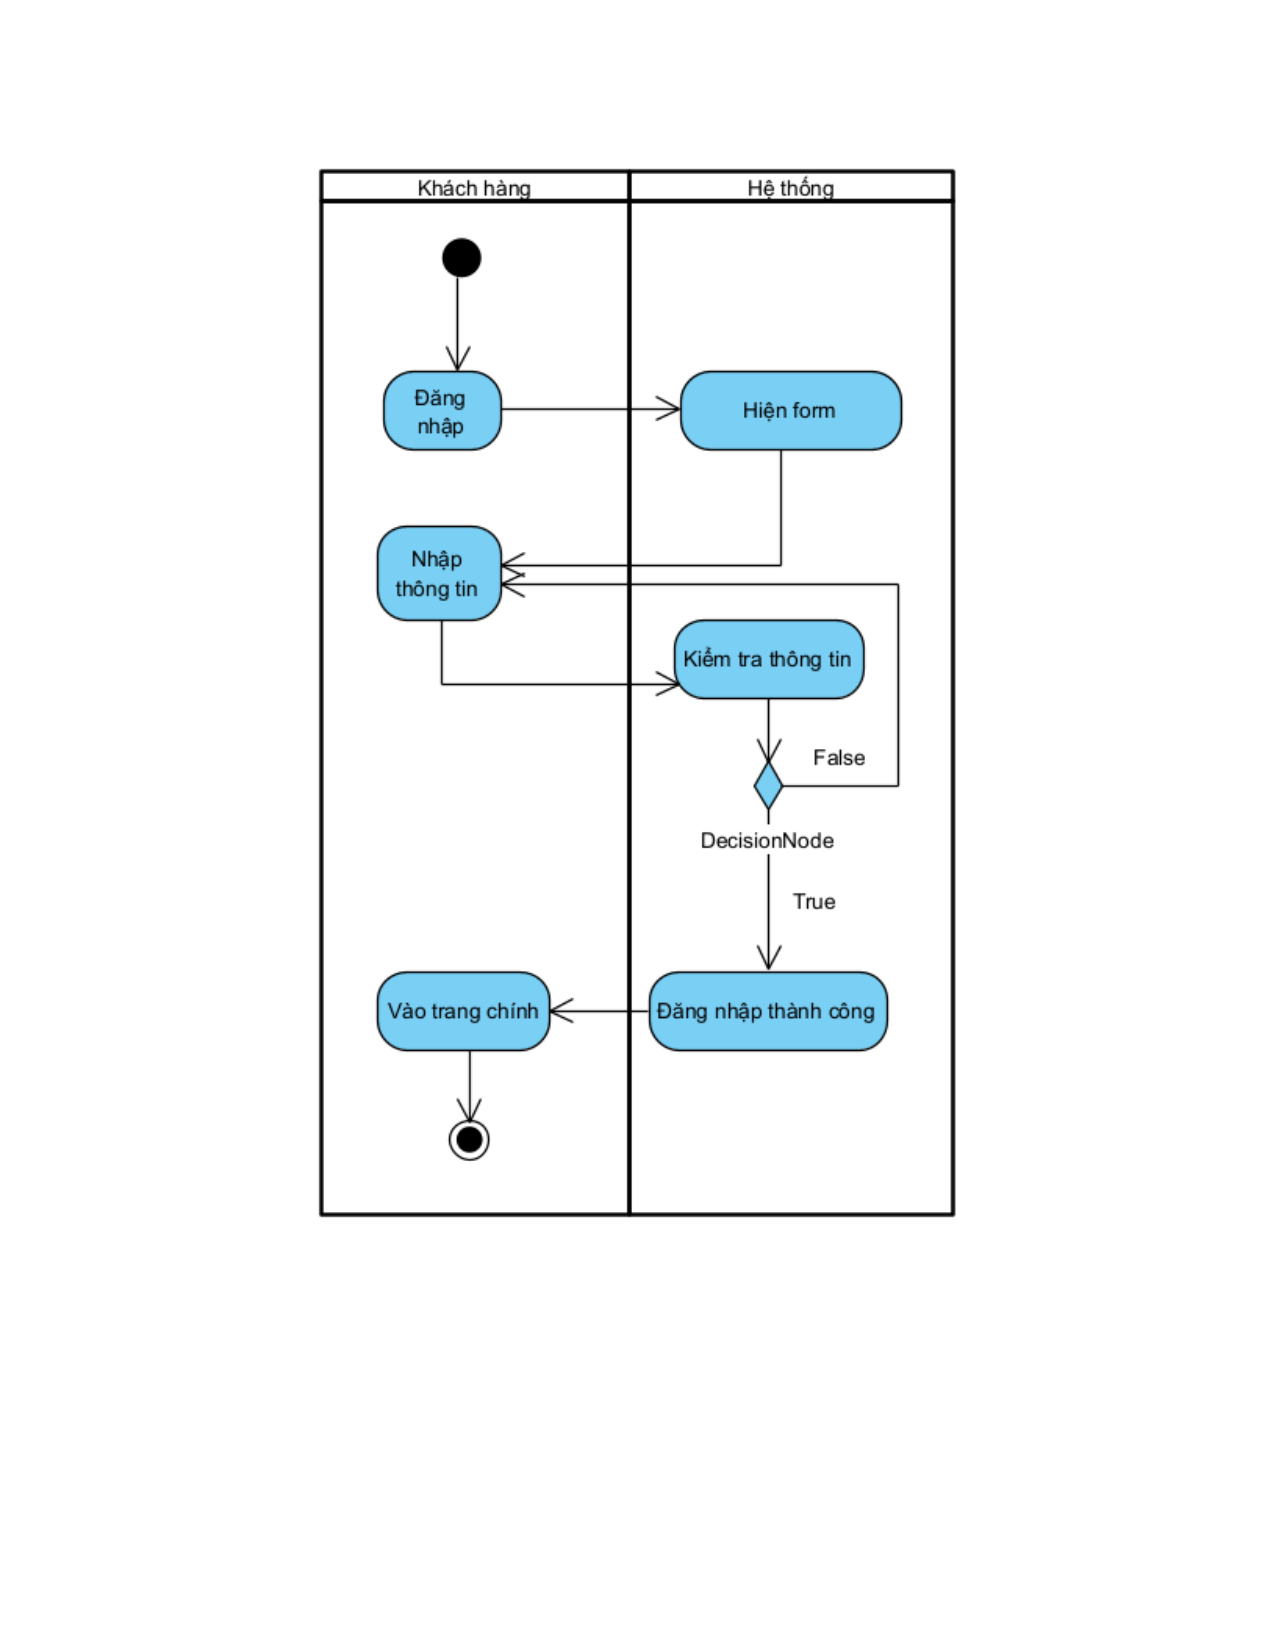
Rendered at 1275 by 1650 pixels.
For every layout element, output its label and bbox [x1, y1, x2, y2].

picture [274, 150, 1001, 1247]
